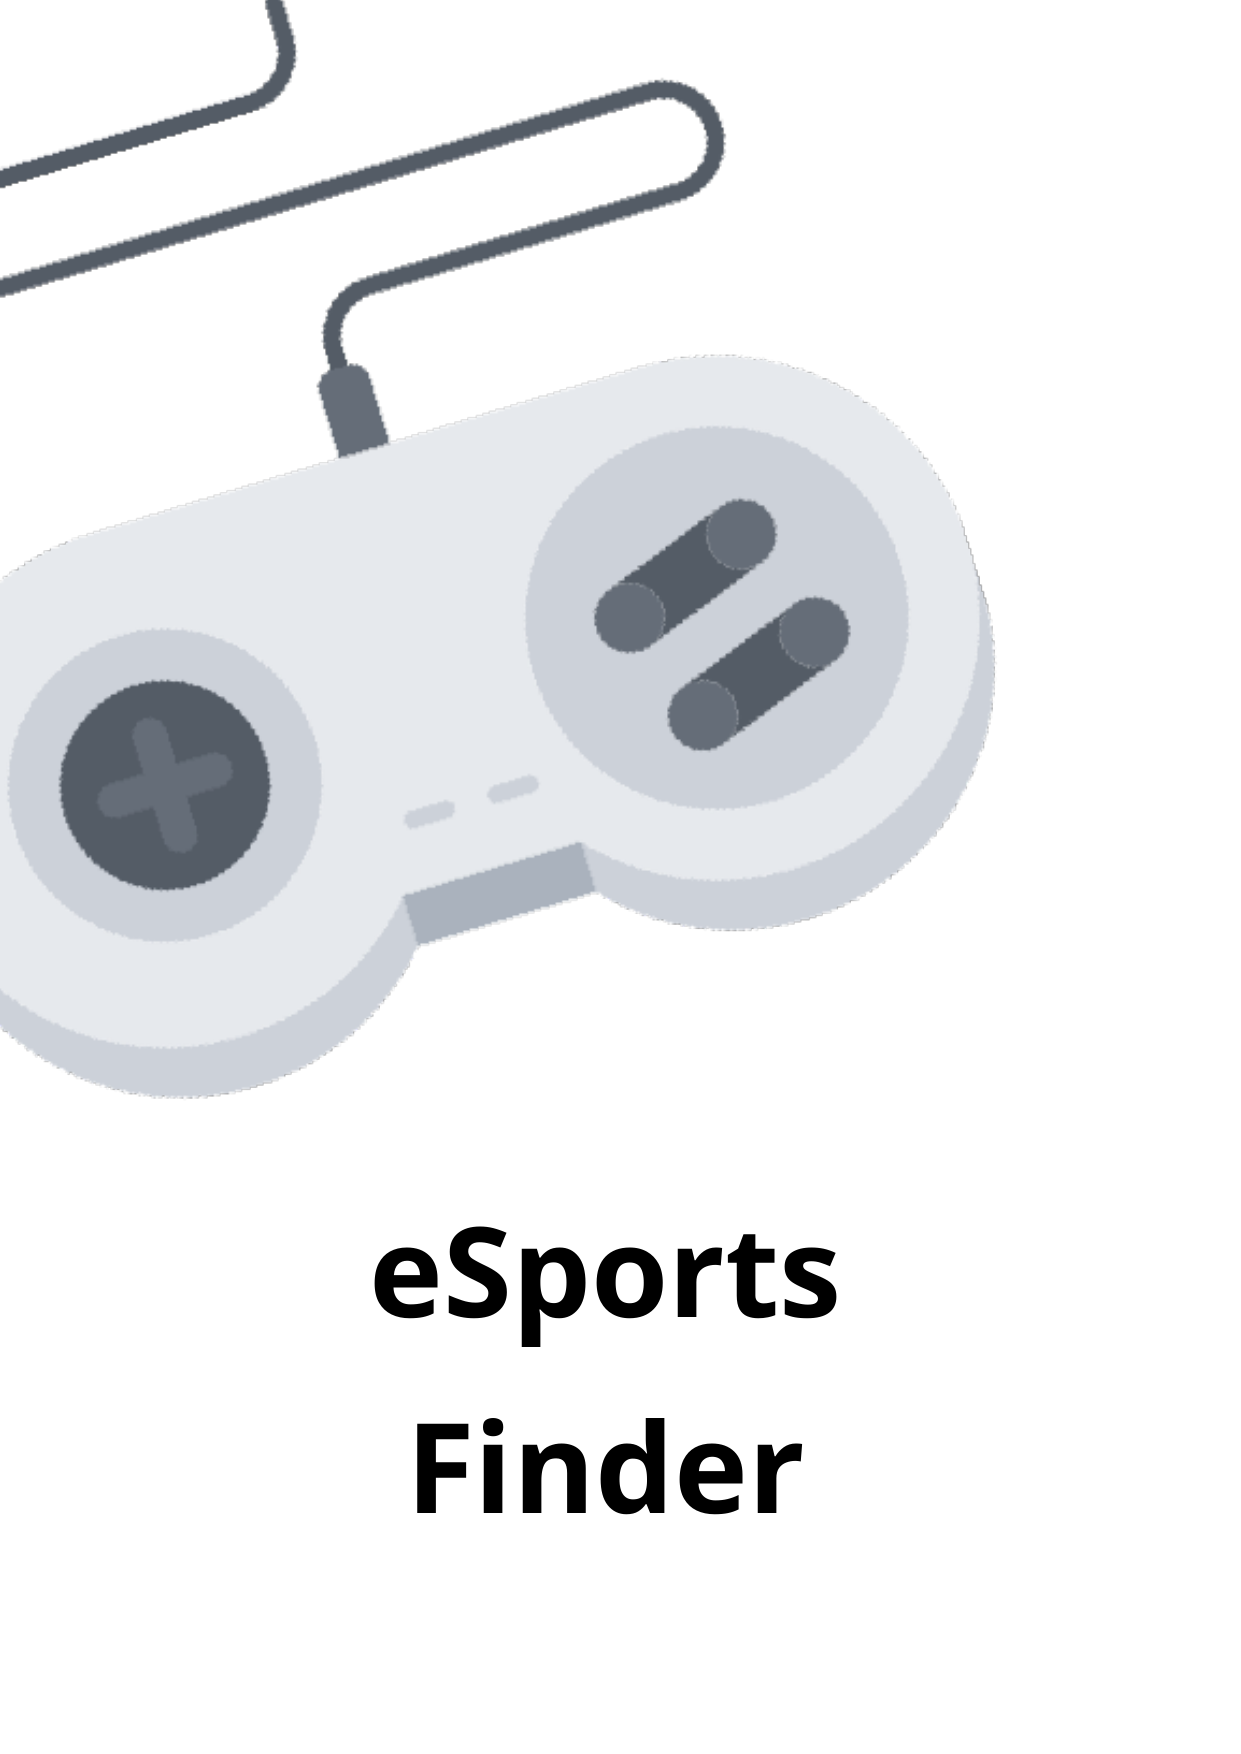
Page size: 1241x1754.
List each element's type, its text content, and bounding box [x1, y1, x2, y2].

text eSports Finder [177, 1183, 1034, 1550]
picture [0, 0, 1066, 1191]
